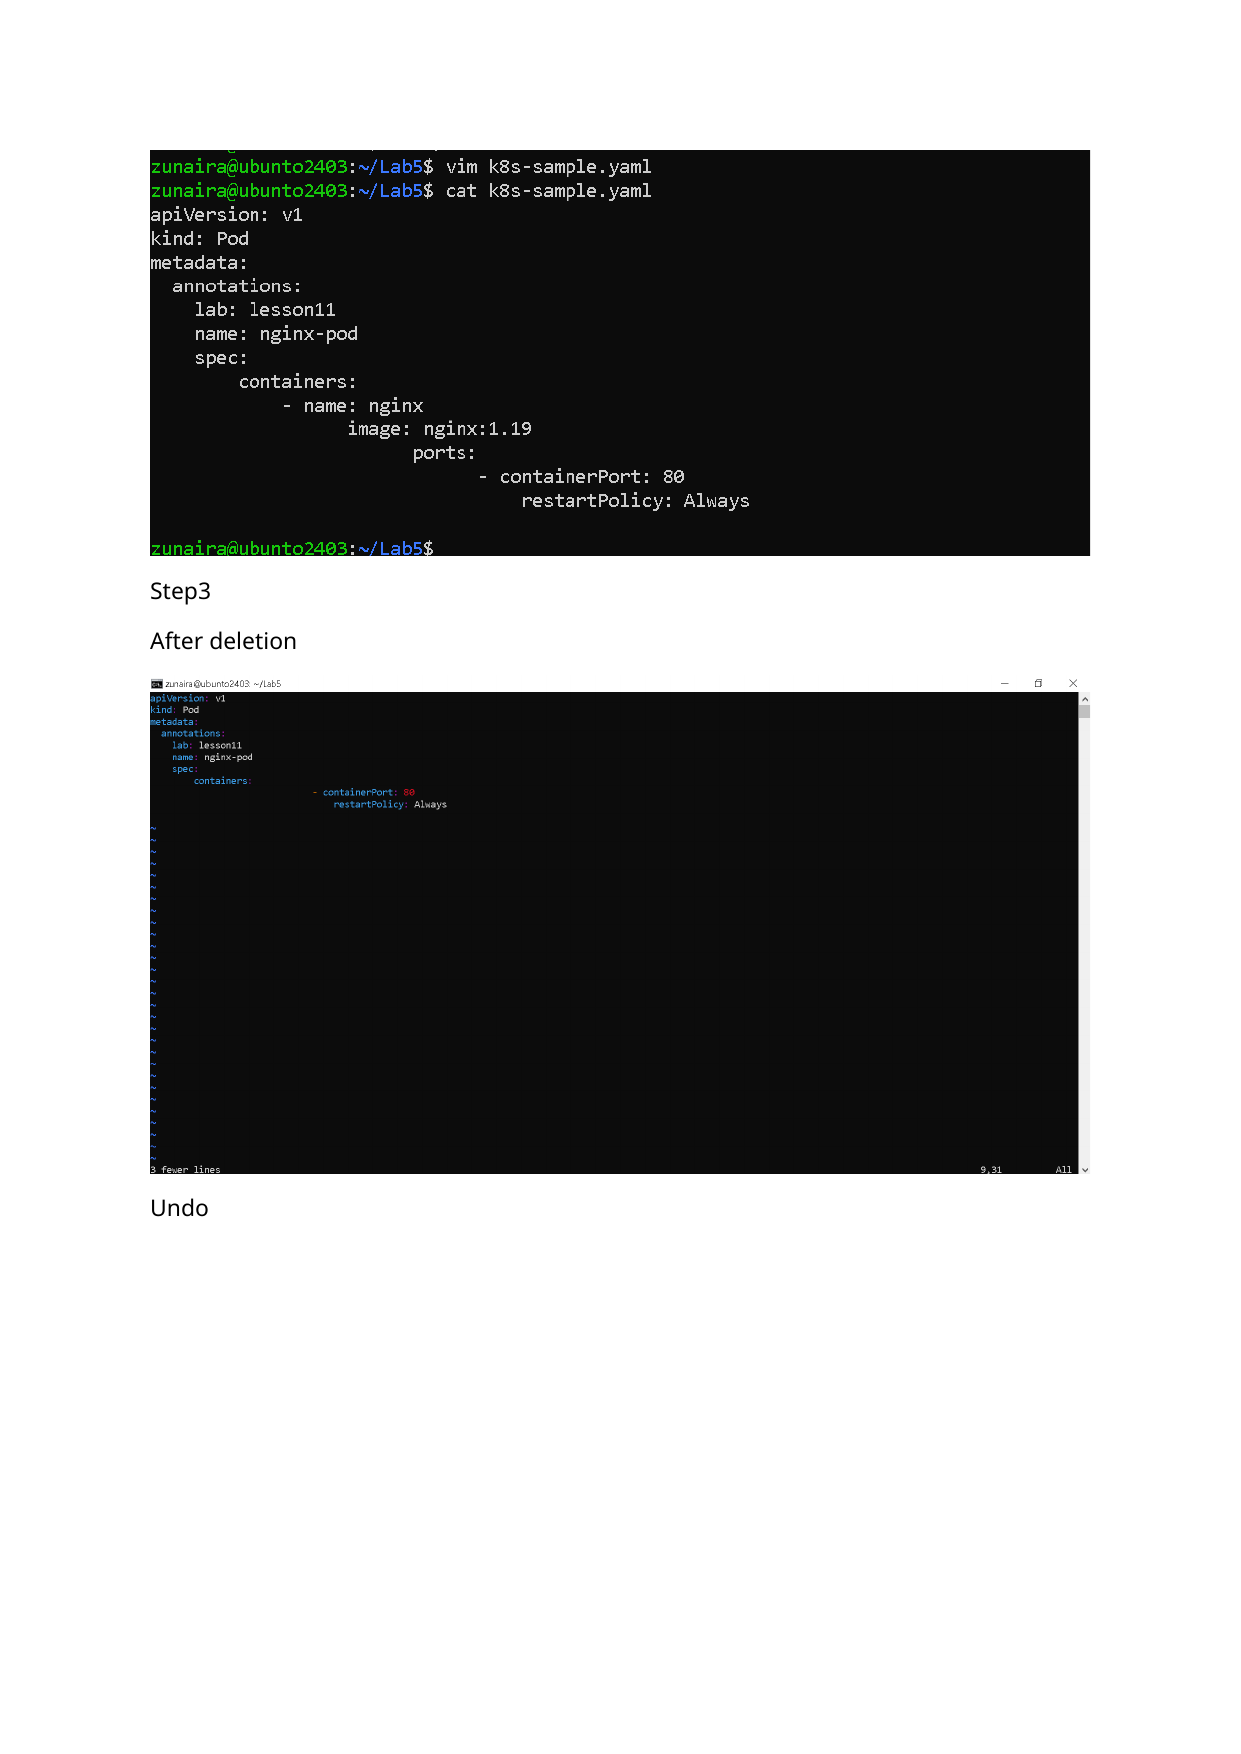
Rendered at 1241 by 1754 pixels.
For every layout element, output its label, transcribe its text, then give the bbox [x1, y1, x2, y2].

text Step3 [150, 575, 1090, 606]
text After deletion [150, 625, 1090, 657]
picture [150, 150, 1091, 556]
text Undo [150, 1192, 1090, 1224]
picture [150, 675, 1091, 1174]
